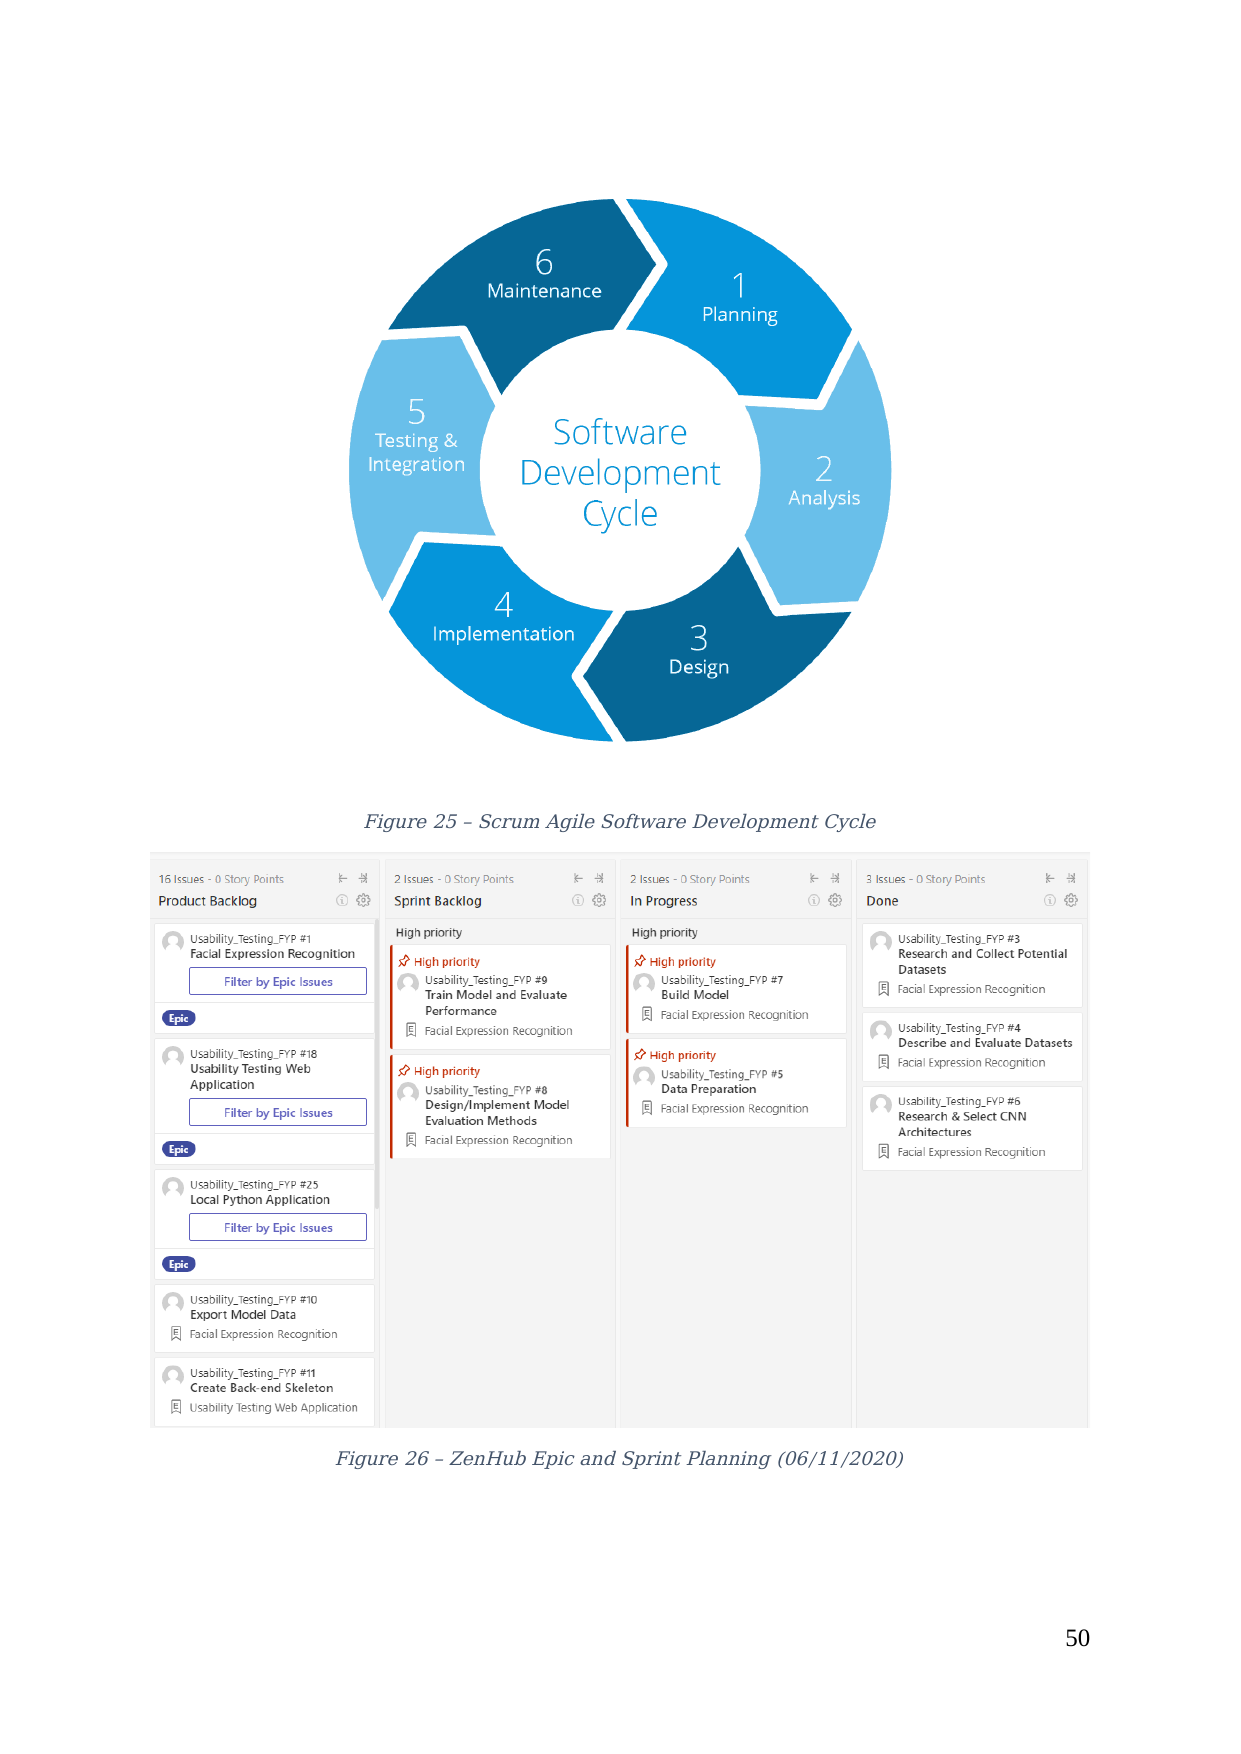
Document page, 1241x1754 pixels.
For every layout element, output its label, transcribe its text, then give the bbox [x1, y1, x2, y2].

text Figure 26 – ZenHub Epic and Sprint Planning (06/11/2020) [150, 1447, 1090, 1469]
text Figure 25 – Scrum Agile Software Development Cycle [150, 809, 1090, 832]
picture [299, 150, 941, 791]
picture [150, 852, 1091, 1428]
